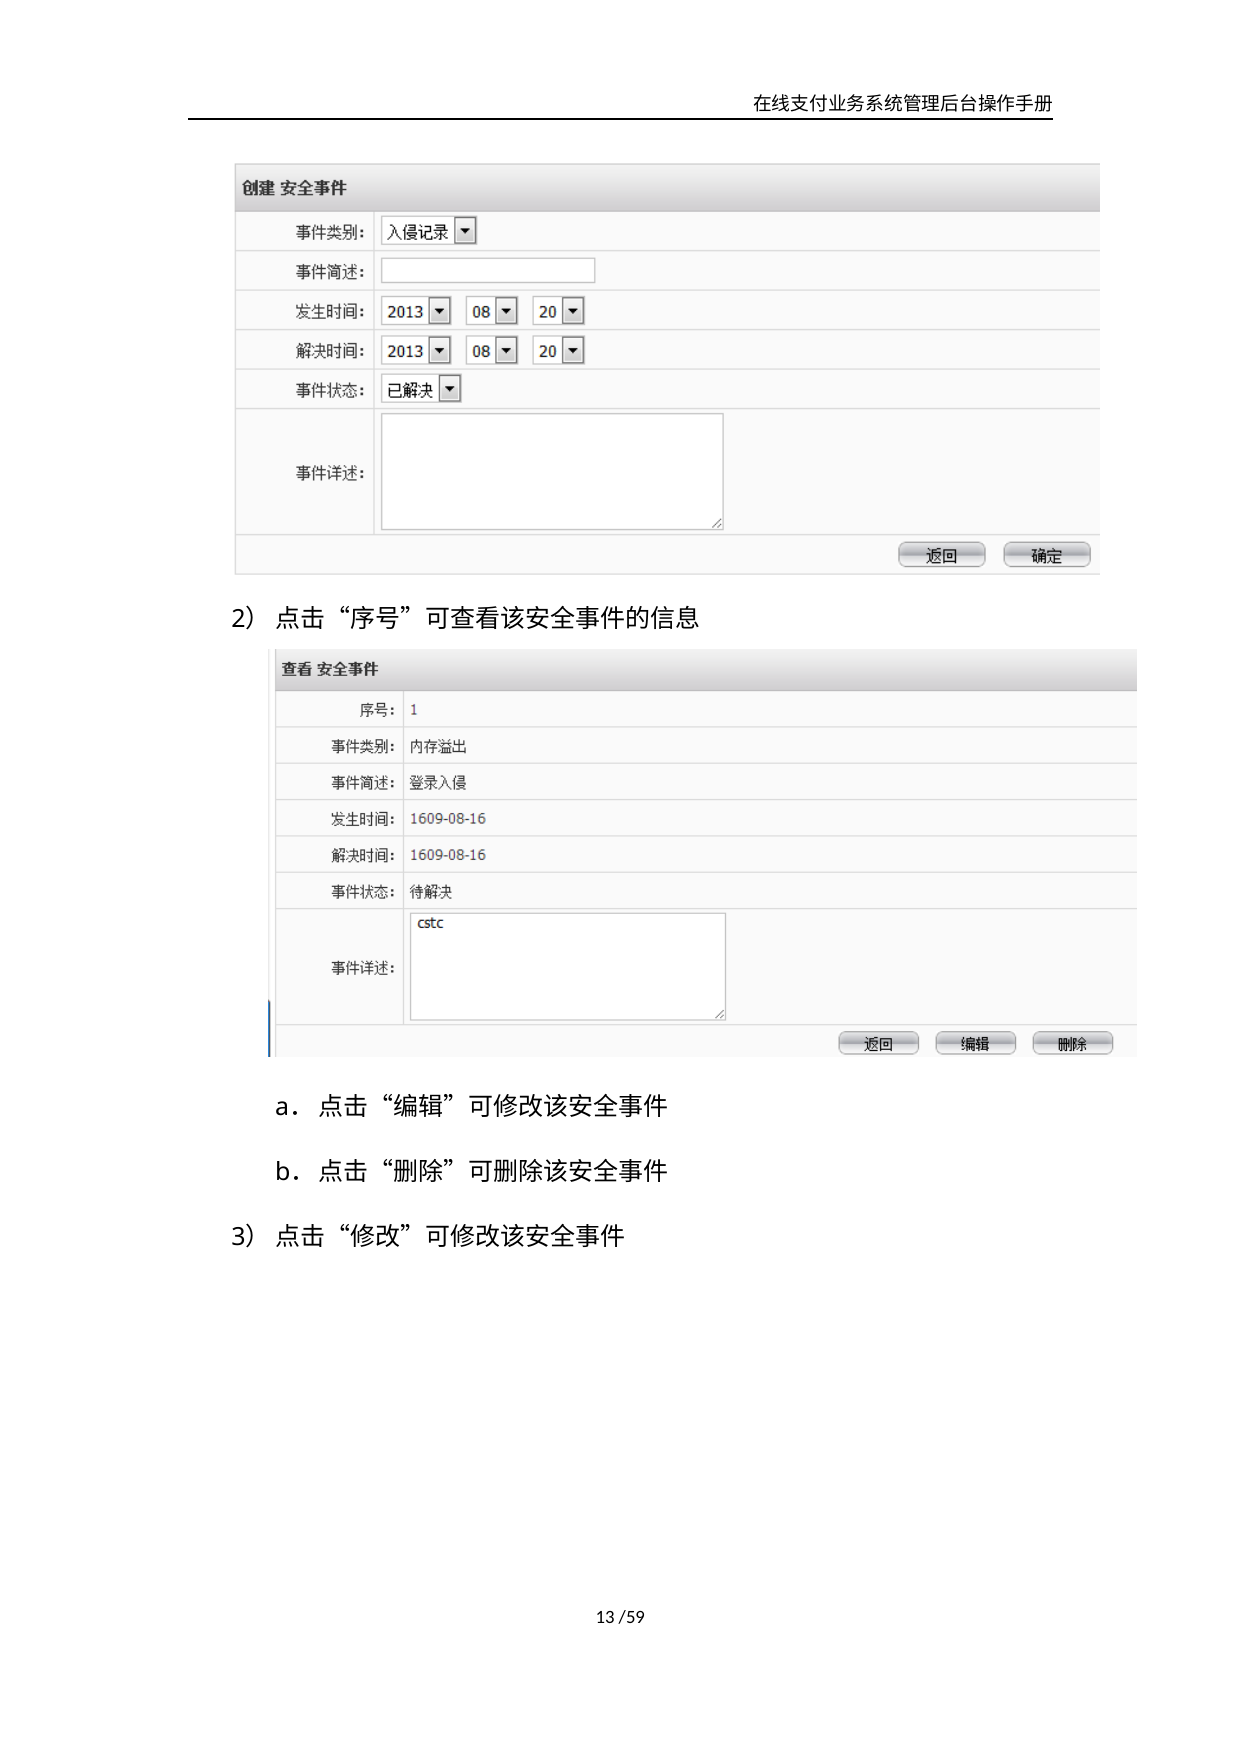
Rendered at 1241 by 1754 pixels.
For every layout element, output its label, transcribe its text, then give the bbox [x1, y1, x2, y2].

picture [268, 649, 1137, 1057]
list 点击“序号”可查看该安全事件的信息 [231, 584, 1053, 649]
picture [231, 161, 1100, 580]
list 点击“编辑”可修改该安全事件 [275, 1072, 1053, 1137]
list 点击“删除”可删除该安全事件 [275, 1137, 1053, 1202]
list 点击“修改”可修改该安全事件 [231, 1202, 1053, 1267]
